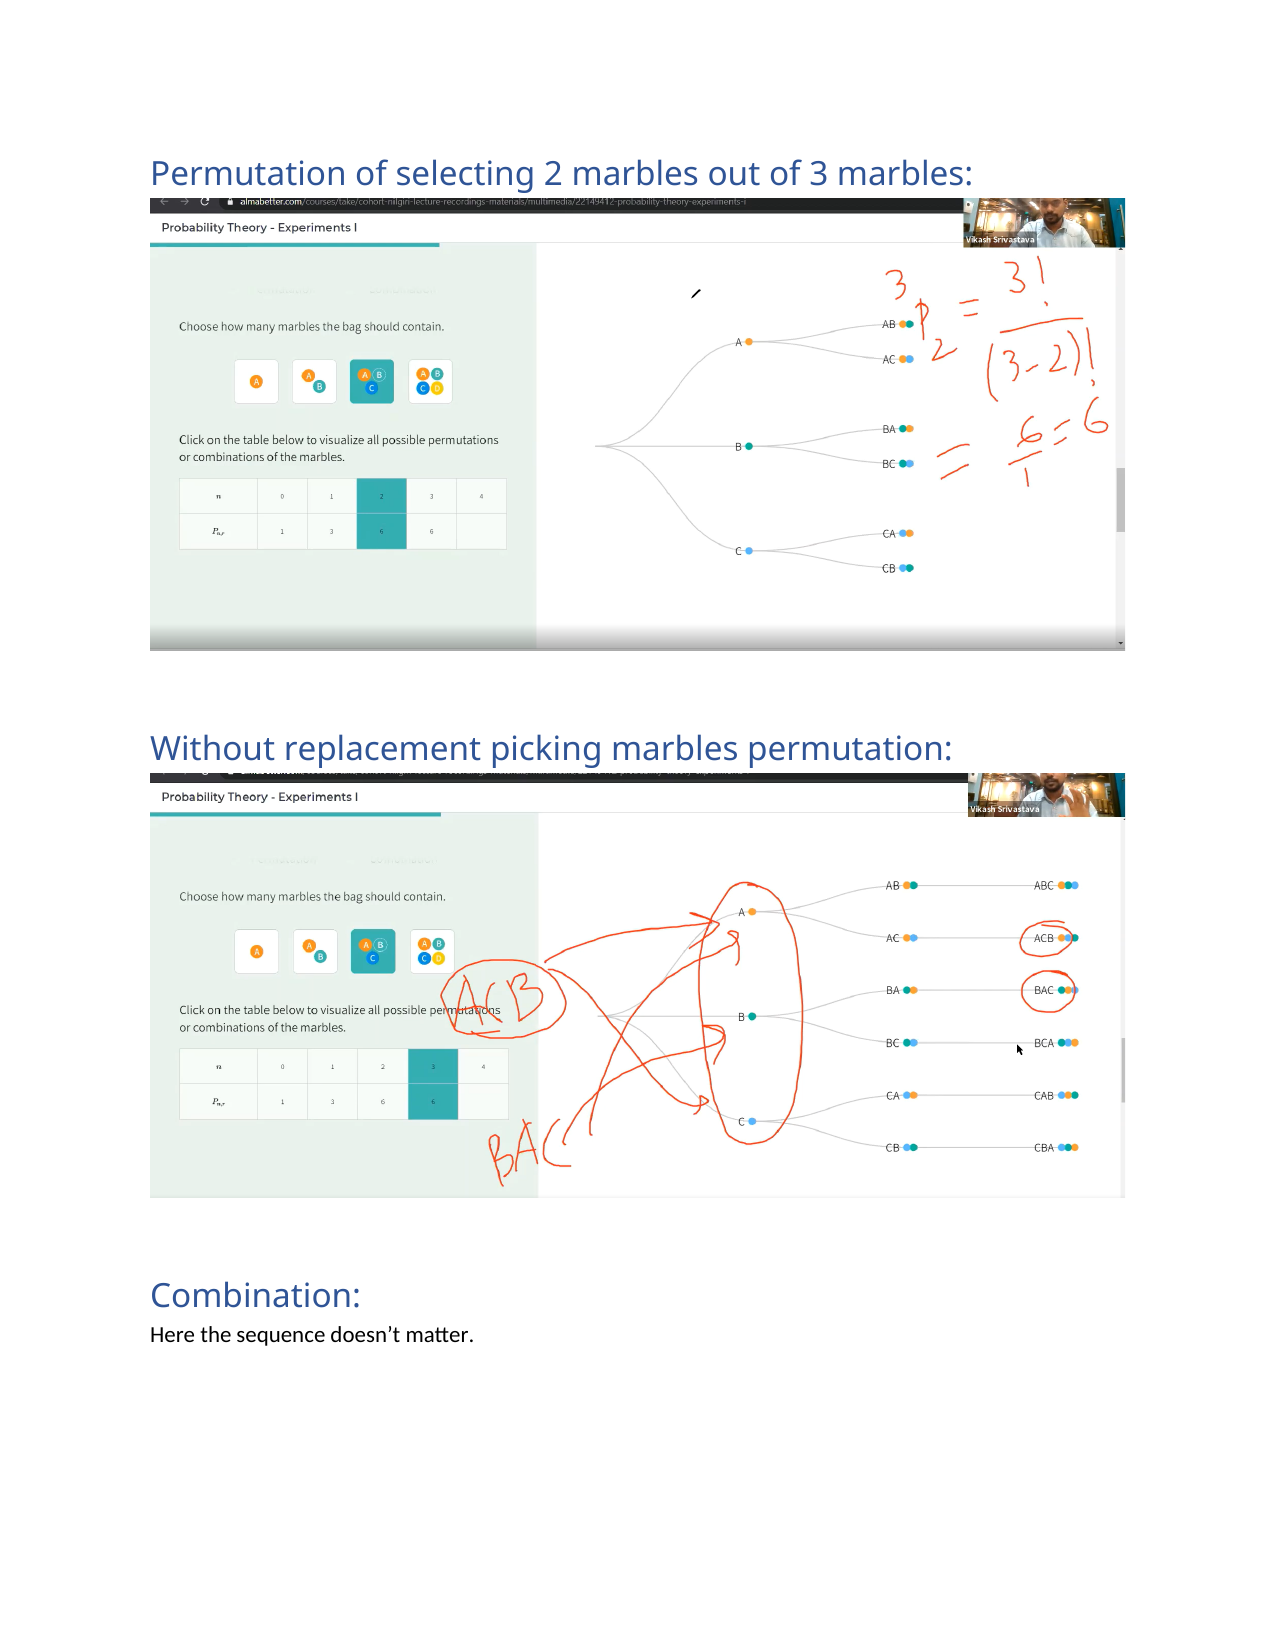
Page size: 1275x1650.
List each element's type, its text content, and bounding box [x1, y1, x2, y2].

picture [150, 198, 1125, 651]
picture [1117, 205, 1125, 243]
subtitle Permutation of selecting 2 marbles out of 3 marbles: [150, 150, 1125, 195]
text Here the sequence doesn’t matter. [150, 1321, 1125, 1349]
picture [150, 773, 1125, 1198]
subtitle Combination: [150, 1272, 1125, 1317]
subtitle Without replacement picking marbles permutation: [150, 724, 1125, 770]
